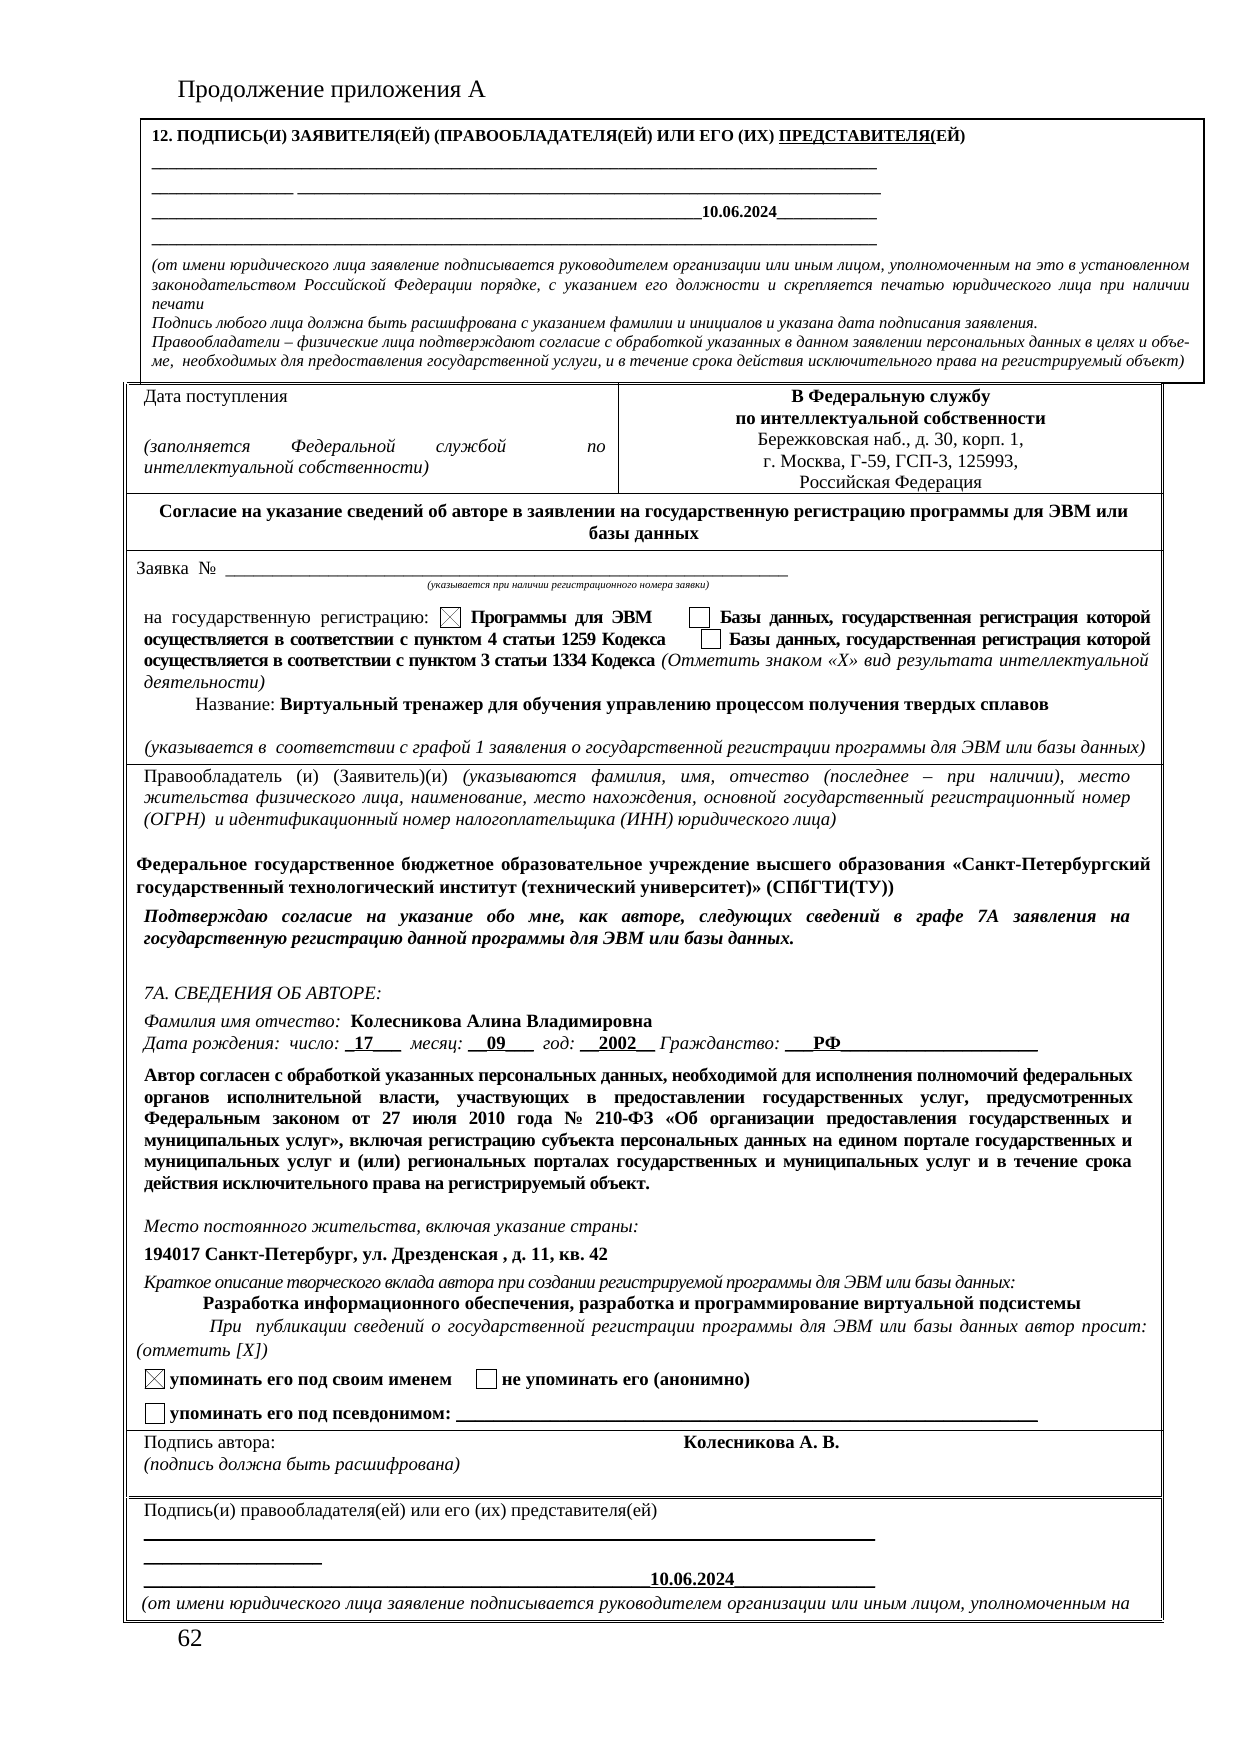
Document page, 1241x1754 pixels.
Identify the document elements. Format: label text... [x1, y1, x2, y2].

table_cell Заявка № ____________________________________________________________ (указывается при наличии регистрационного номера заявки) на государственную регистрацию: Программы для ЭВМ Базы данных, государственная регистрация которой осуществляется в соответствии с пунктом 4 статьи 1259 Кодекса Базы данных, государственная регистрация которой осуществляется в соответствии с пунктом 3 статьи 1334 Кодекса (Отметить знаком «Х» вид результата интеллектуальной деятельности) Название: Виртуальный тренажер для обучения управлению процессом получения твердых сплавов (указывается в соответствии с графой 1 заявления о государственной регистрации программы для ЭВМ или базы данных) [127, 551, 1161, 763]
table_cell Правообладатель (и) (Заявитель)(и) (указываются фамилия, имя, отчество (последнее – при наличии), место жительства физического лица, наименование, место нахождения, основной государственный регистрационный номер (ОГРН) и идентификационный номер налогоплательщика (ИНН) юридического лица) Федеральное государственное бюджетное образовательное учреждение высшего образования «Санкт-Петербургский государственный технологический институт (технический университет)» (СПбГТИ(ТУ)) Подтверждаю согласие на указание обо мне, как авторе, следующих сведений в графе 7А заявления на государственную регистрацию данной программы для ЭВМ или базы данных. 7А. СВЕДЕНИЯ ОБ АВТОРЕ: Фамилия имя отчество: Колесникова Алина Владимировна Дата рождения: число: _17___ месяц: __09___ год: __2002__ Гражданство: ___РФ_____________________ Автор согласен с обработкой указанных персональных данных, необходимой для исполнения полномочий федеральных органов исполнительной власти, участвующих в предоставлении государственных услуг, предусмотренных Федеральным законом от 27 июля 2010 года № 210-ФЗ «Об организации предоставления государственных и муниципальных услуг», включая регистрацию субъекта персональных данных на едином портале государственных и муниципальных услуг и (или) региональных порталах государственных и муниципальных услуг и в течение срока действия исключительного права на регистрируемый объект. Место постоянного жительства, включая указание страны: 194017 Санкт-Петербург, ул. Дрезденская , д. 11, кв. 42 Краткое описание творческого вклада автора при создании регистрируемой программы для ЭВМ или базы данных: Разработка информационного обеспечения, разработка и программирование виртуальной подсистемы При публикации сведений о государственной регистрации программы для ЭВМ или базы данных автор просит: (отметить [X]) упоминать его под своим именем не упоминать его (анонимно) упоминать его под псевдонимом: ______________________________________________________________ [127, 765, 1161, 1430]
table_cell Дата поступления (заполняется Федеральной службой по интеллектуальной собственности) [125, 382, 618, 493]
table_cell 12. ПОДПИСЬ(И) ЗАЯВИТЕЛЯ(ЕЙ) (ПРАВООБЛАДАТЕЛЯ(ЕЙ) ИЛИ ЕГО (ИХ) ПРЕДСТАВИТЕЛЯ(ЕЙ) _______________________________________________________________________________________ _________________ ______________________________________________________________________ __________________________________________________________________10.06.2024____________ _______________________________________________________________________________________ (от имени юридического лица заявление подписывается руководителем организации или иным лицом, уполномоченным на это в установленном законодательством Российской Федерации порядке, с указанием его должности и скрепляется печатью юридического лица при наличии печати Подпись любого лица должна быть расшифрована с указанием фамилии и инициалов и указана дата подписания заявления. Правообладатели – физические лица подтверждают согласие с обработкой указанных в данном заявлении персональных данных в целях и объе-ме, необходимых для предоставления государственной услуги, и в течение срока действия исключительного права на регистрируемый объект) [141, 120, 1203, 382]
table_cell Согласие на указание сведений об авторе в заявлении на государственную регистрацию программы для ЭВМ или базы данных [127, 494, 1161, 549]
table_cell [125, 1496, 1162, 1619]
table_cell Подпись автора: Колесникова А. В. (подпись должна быть расшифрована) [127, 1431, 1161, 1496]
table_cell В Федеральную службу по интеллектуальной собственности Бережковская наб., д. 30, корп. 1, г. Москва, Г-59, ГСП-3, 125993, Российская Федерация [619, 385, 1161, 493]
